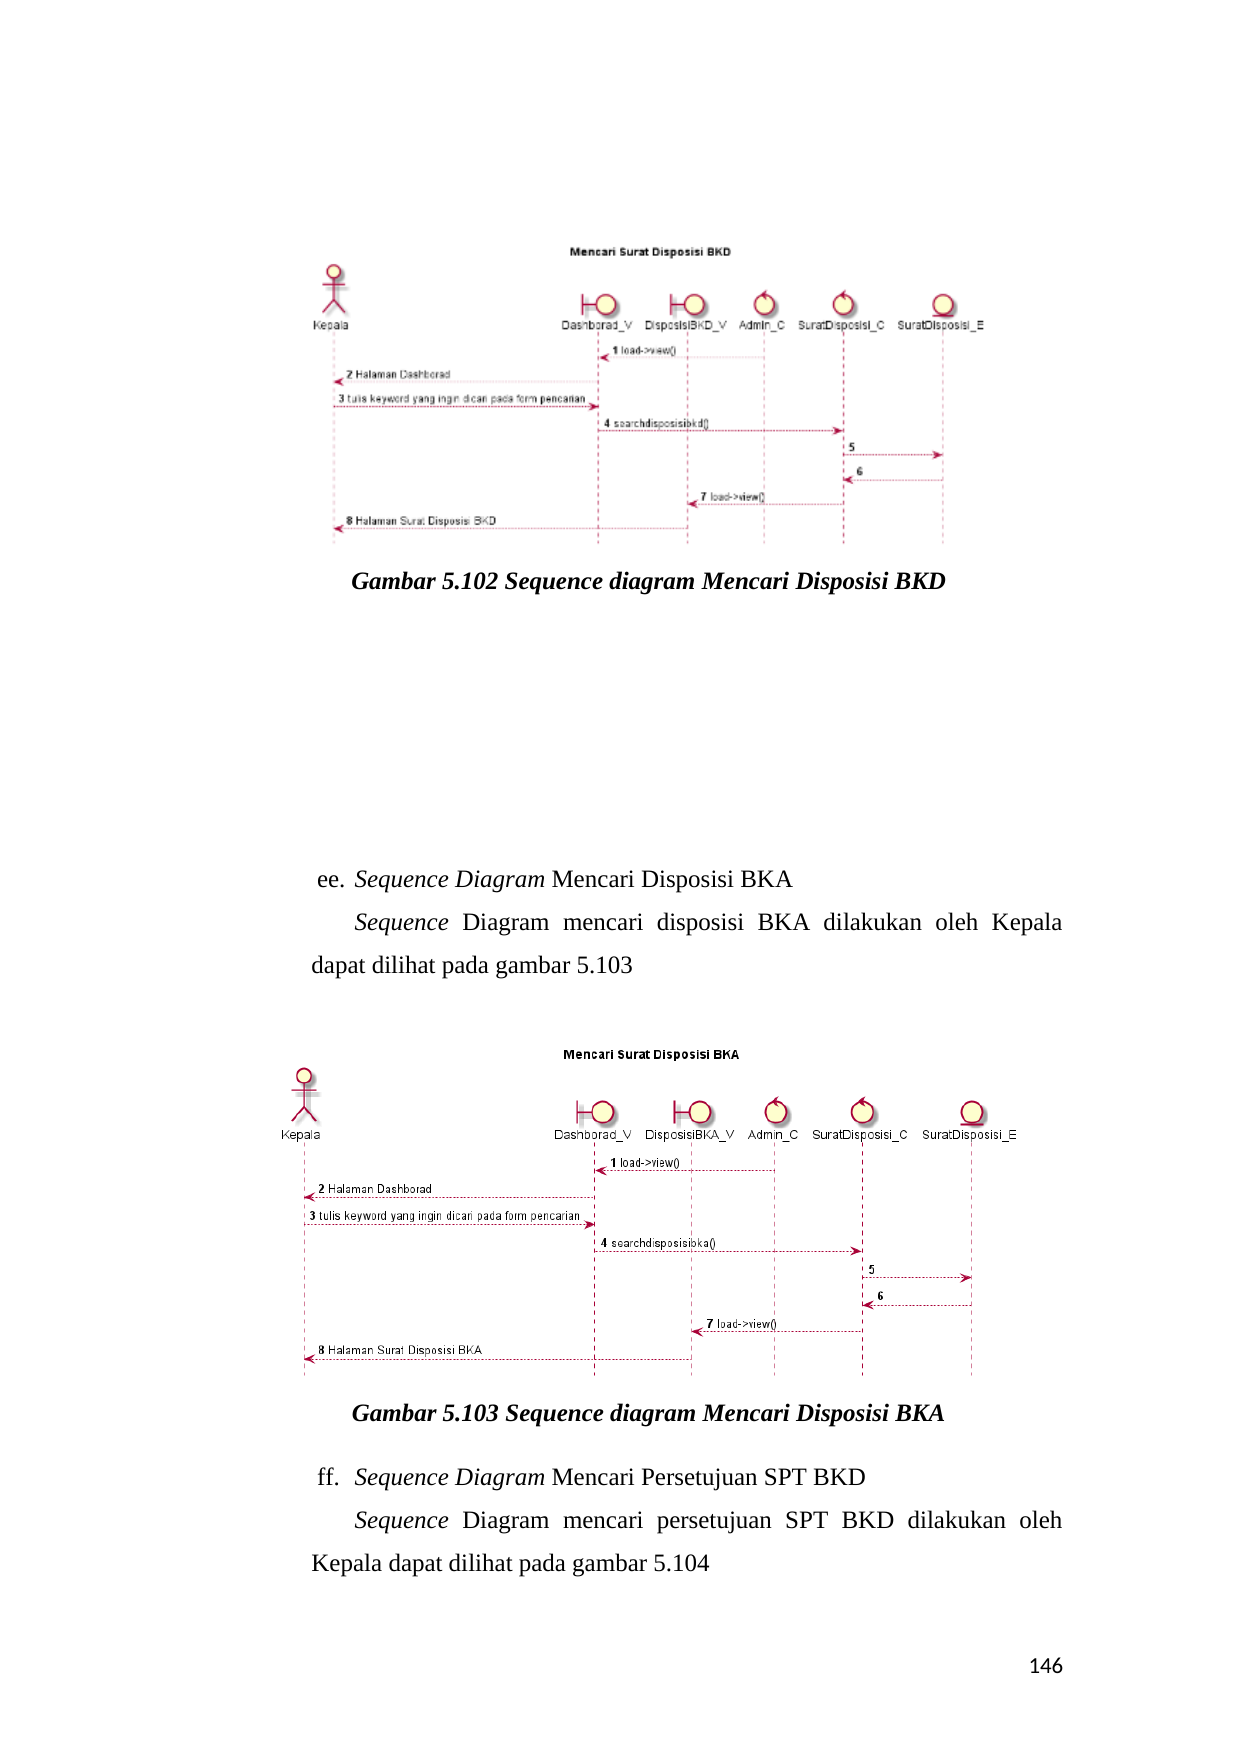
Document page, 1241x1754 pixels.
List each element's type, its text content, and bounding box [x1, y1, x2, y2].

list Sequence Diagram mencari disposisi BKA dilakukan oleh Kepala dapat dilihat pada gambar 5.103 [311, 907, 1063, 979]
picture [307, 236, 992, 552]
list Sequence Diagram Mencari Persetujuan SPT BKD [317, 1462, 1063, 1490]
text Gambar 5.102 Sequence diagram Mencari Disposisi BKD [236, 566, 1063, 594]
text Gambar 5.103 Sequence diagram Mencari Disposisi BKA [236, 1398, 1063, 1426]
picture [274, 1036, 1025, 1384]
list Sequence Diagram Mencari Disposisi BKA [317, 864, 1063, 893]
list Sequence Diagram mencari persetujuan SPT BKD dilakukan oleh Kepala dapat dilihat pada gambar 5.104 [311, 1505, 1063, 1577]
